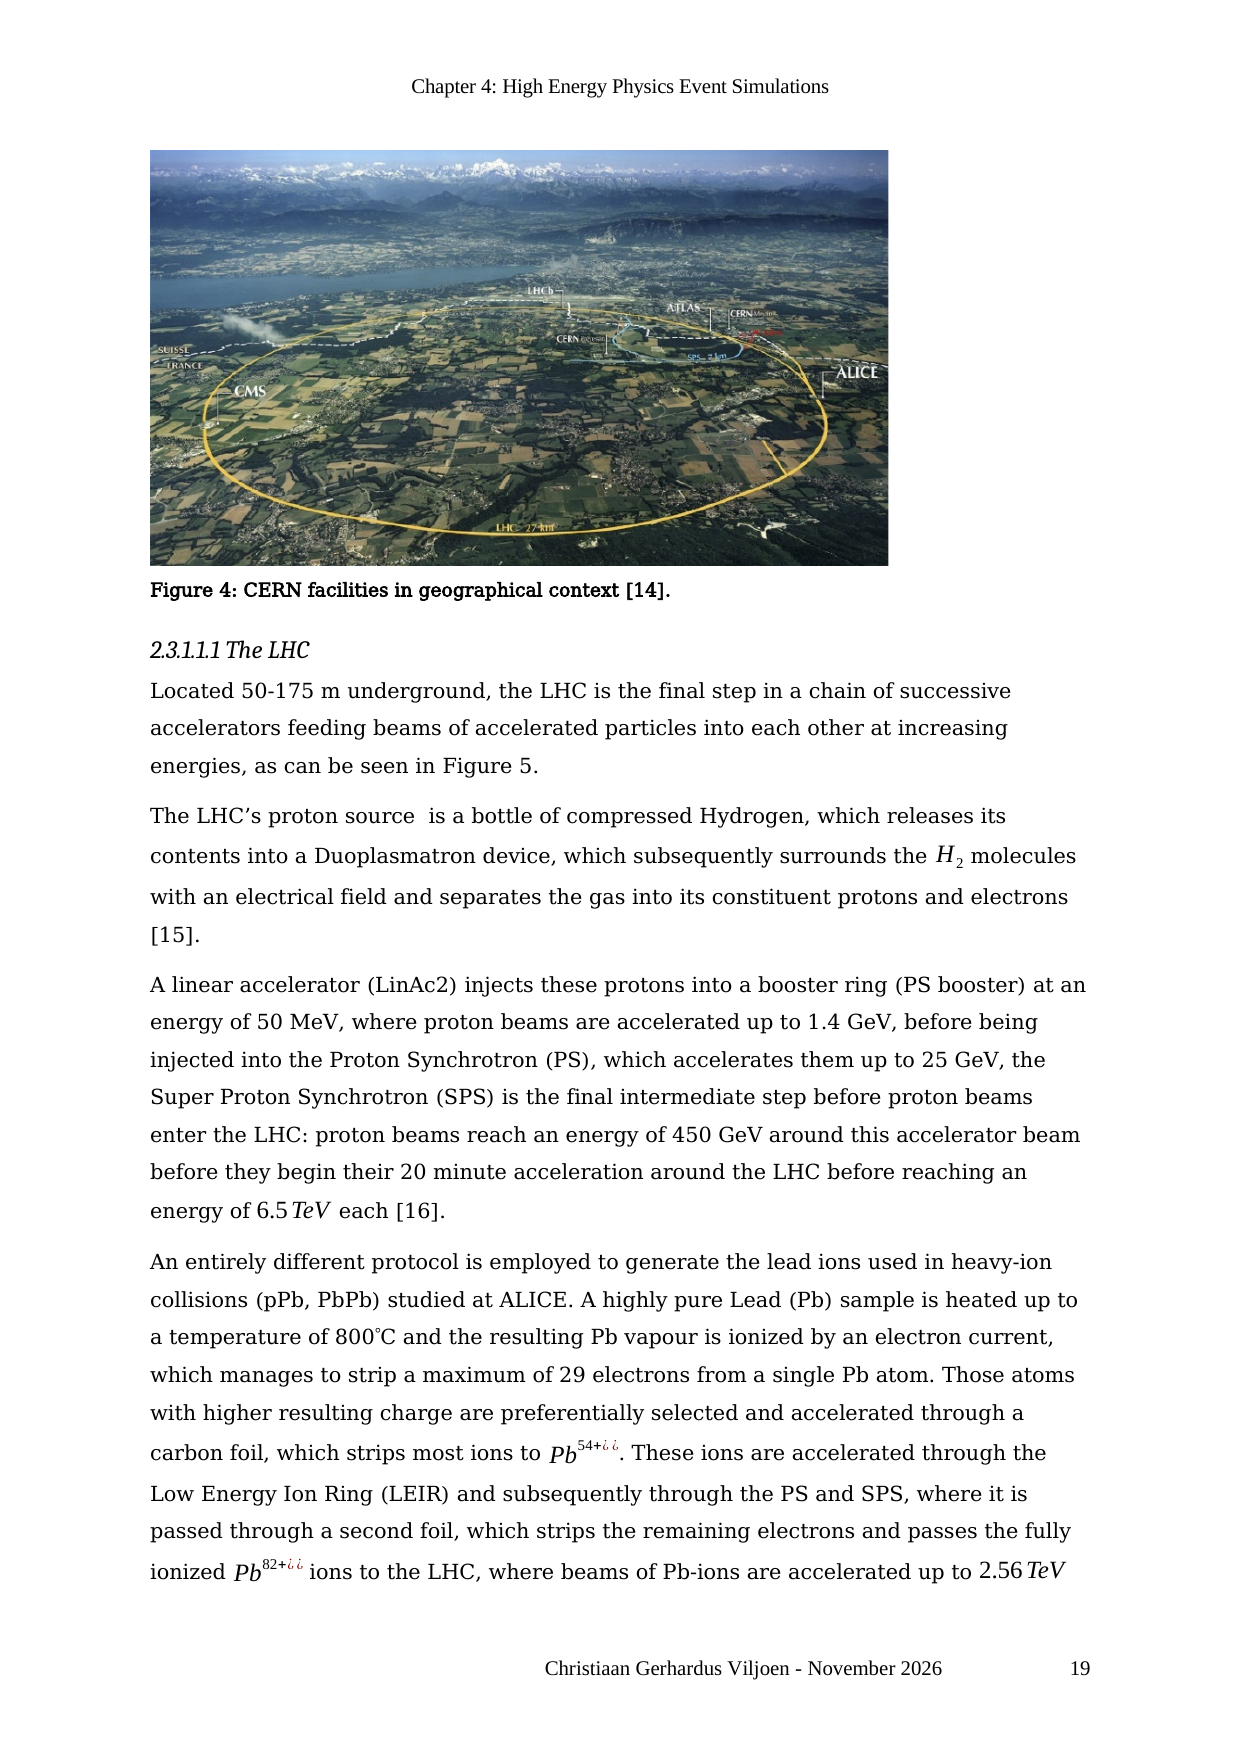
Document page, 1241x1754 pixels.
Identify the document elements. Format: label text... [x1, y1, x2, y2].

picture [150, 150, 889, 566]
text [150, 1249, 1090, 1587]
text Located 50-175 m underground, the LHC is the final step in a chain of successive accelerators feeding beams of accelerated particles into each other at increasing energies, as can be seen in Figure 5. [150, 678, 1090, 778]
text The LHC’s proton source is a bottle of compressed Hydrogen, which releases its contents into a Duoplasmatron device, which subsequently surrounds the molecules with an electrical field and separates the gas into its constituent protons and electrons . [150, 803, 1090, 947]
text A linear accelerator (LinAc2) injects these protons into a booster ring (PS booster) at an energy of 50 MeV, where proton beams are accelerated up to 1.4 GeV, before being injected into the Proton Synchrotron (PS), which accelerates them up to 25 GeV, the Super Proton Synchrotron (SPS) is the final intermediate step before proton beams enter the LHC: proton beams reach an energy of 450 GeV around this accelerator beam before they begin their 20 minute acceleration around the LHC before reaching an energy of each . [150, 972, 1090, 1224]
text Figure 4: CERN facilities in geographical context . [150, 578, 1090, 600]
subtitle The LHC [150, 636, 1090, 665]
